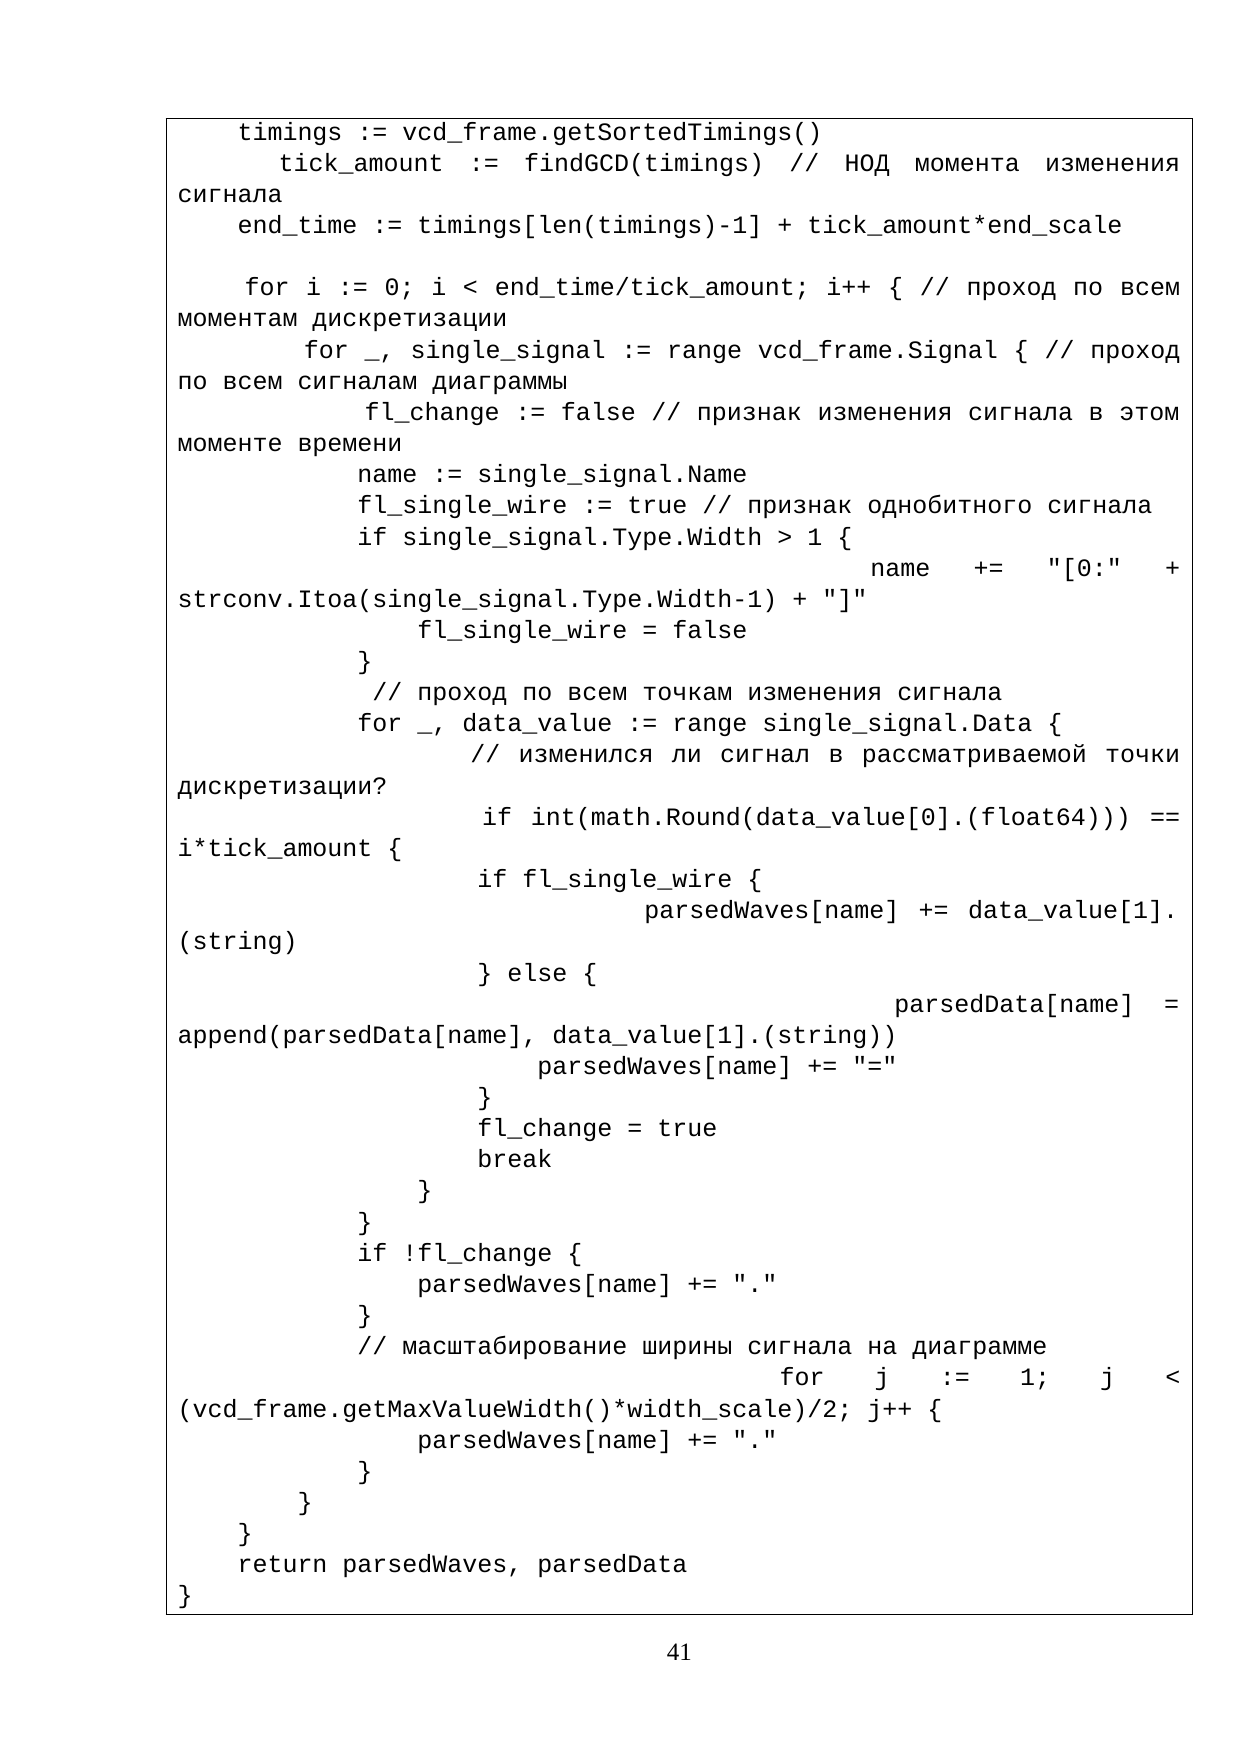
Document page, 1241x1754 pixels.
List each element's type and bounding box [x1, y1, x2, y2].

table_header [167, 119, 1192, 1614]
